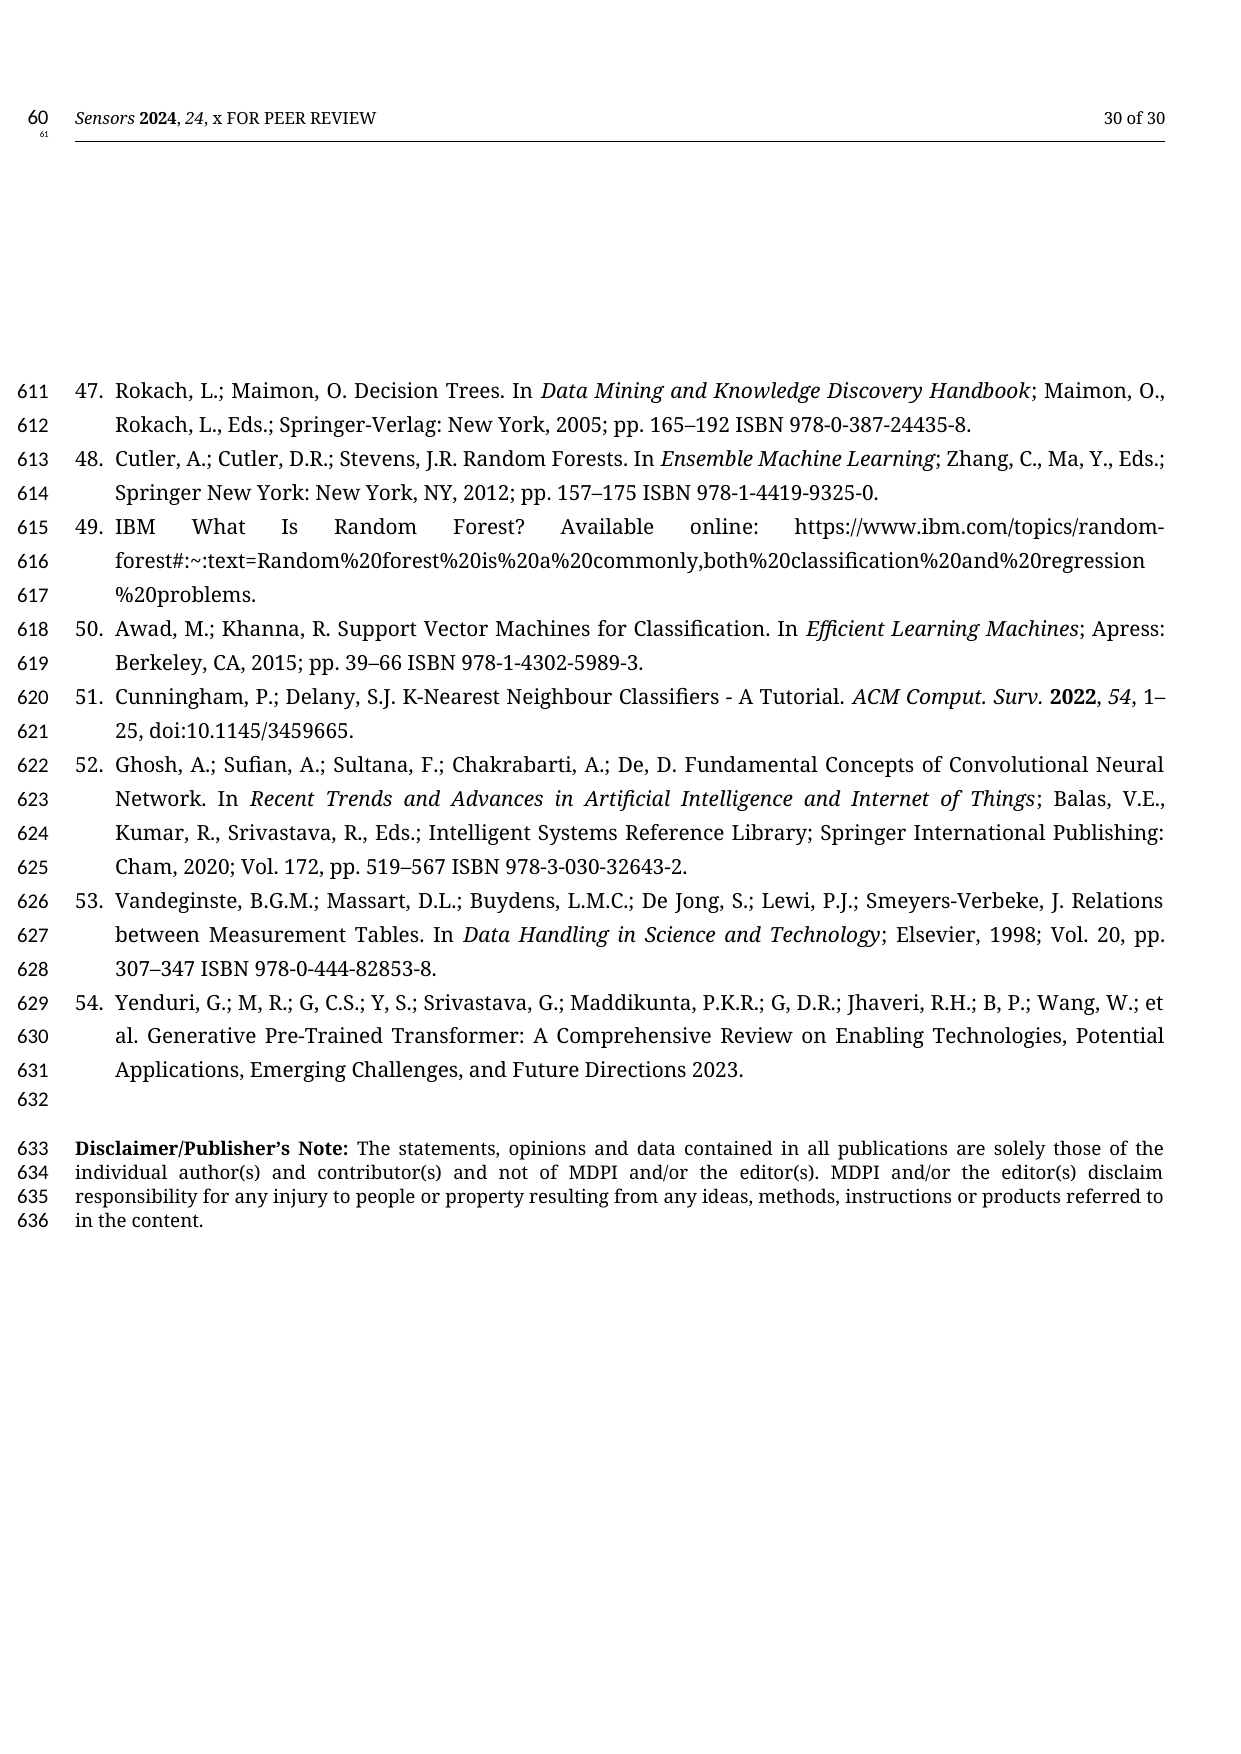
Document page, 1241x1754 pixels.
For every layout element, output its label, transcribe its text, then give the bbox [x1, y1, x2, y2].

text 48. Cutler, A.; Cutler, D.R.; Stevens, J.R. Random Forests. In Ensemble Machine Learning; Zhang, C., Ma, Y., Eds.; Springer New York: New York, NY, 2012; pp. 157–175 ISBN 978-1-4419-9325-0. [75, 442, 1165, 509]
text 53. Vandeginste, B.G.M.; Massart, D.L.; Buydens, L.M.C.; De Jong, S.; Lewi, P.J.; Smeyers-Verbeke, J. Relations between Measurement Tables. In Data Handling in Science and Technology; Elsevier, 1998; Vol. 20, pp. 307–347 ISBN 978-0-444-82853-8. [75, 883, 1165, 985]
text 52. Ghosh, A.; Sufian, A.; Sultana, F.; Chakrabarti, A.; De, D. Fundamental Concepts of Convolutional Neural Network. In Recent Trends and Advances in Artificial Intelligence and Internet of Things; Balas, V.E., Kumar, R., Srivastava, R., Eds.; Intelligent Systems Reference Library; Springer International Publishing: Cham, 2020; Vol. 172, pp. 519–567 ISBN 978-3-030-32643-2. [75, 747, 1165, 883]
text Disclaimer/Publisher’s Note: The statements, opinions and data contained in all publications are solely those of the individual author(s) and contributor(s) and not of MDPI and/or the editor(s). MDPI and/or the editor(s) disclaim responsibility for any injury to people or property resulting from any ideas, methods, instructions or products referred to in the content. [75, 1136, 1165, 1233]
text 47. Rokach, L.; Maimon, O. Decision Trees. In Data Mining and Knowledge Discovery Handbook; Maimon, O., Rokach, L., Eds.; Springer-Verlag: New York, 2005; pp. 165–192 ISBN 978-0-387-24435-8. [75, 374, 1165, 442]
text 50. Awad, M.; Khanna, R. Support Vector Machines for Classification. In Efficient Learning Machines; Apress: Berkeley, CA, 2015; pp. 39–66 ISBN 978-1-4302-5989-3. [75, 611, 1165, 679]
text 49. IBM What Is Random Forest? Available online: https://www.ibm.com/topics/random-forest#:~:text=Random%20forest%20is%20a%20commonly,both%20classification%20and%20regression%20problems. [75, 509, 1165, 611]
text 51. Cunningham, P.; Delany, S.J. K-Nearest Neighbour Classifiers - A Tutorial. ACM Comput. Surv. 2022, 54, 1–25, doi:10.1145/3459665. [75, 679, 1165, 747]
text 54. Yenduri, G.; M, R.; G, C.S.; Y, S.; Srivastava, G.; Maddikunta, P.K.R.; G, D.R.; Jhaveri, R.H.; B, P.; Wang, W.; et al. Generative Pre-Trained Transformer: A Comprehensive Review on Enabling Technologies, Potential Applications, Emerging Challenges, and Future Directions 2023. [75, 985, 1165, 1087]
